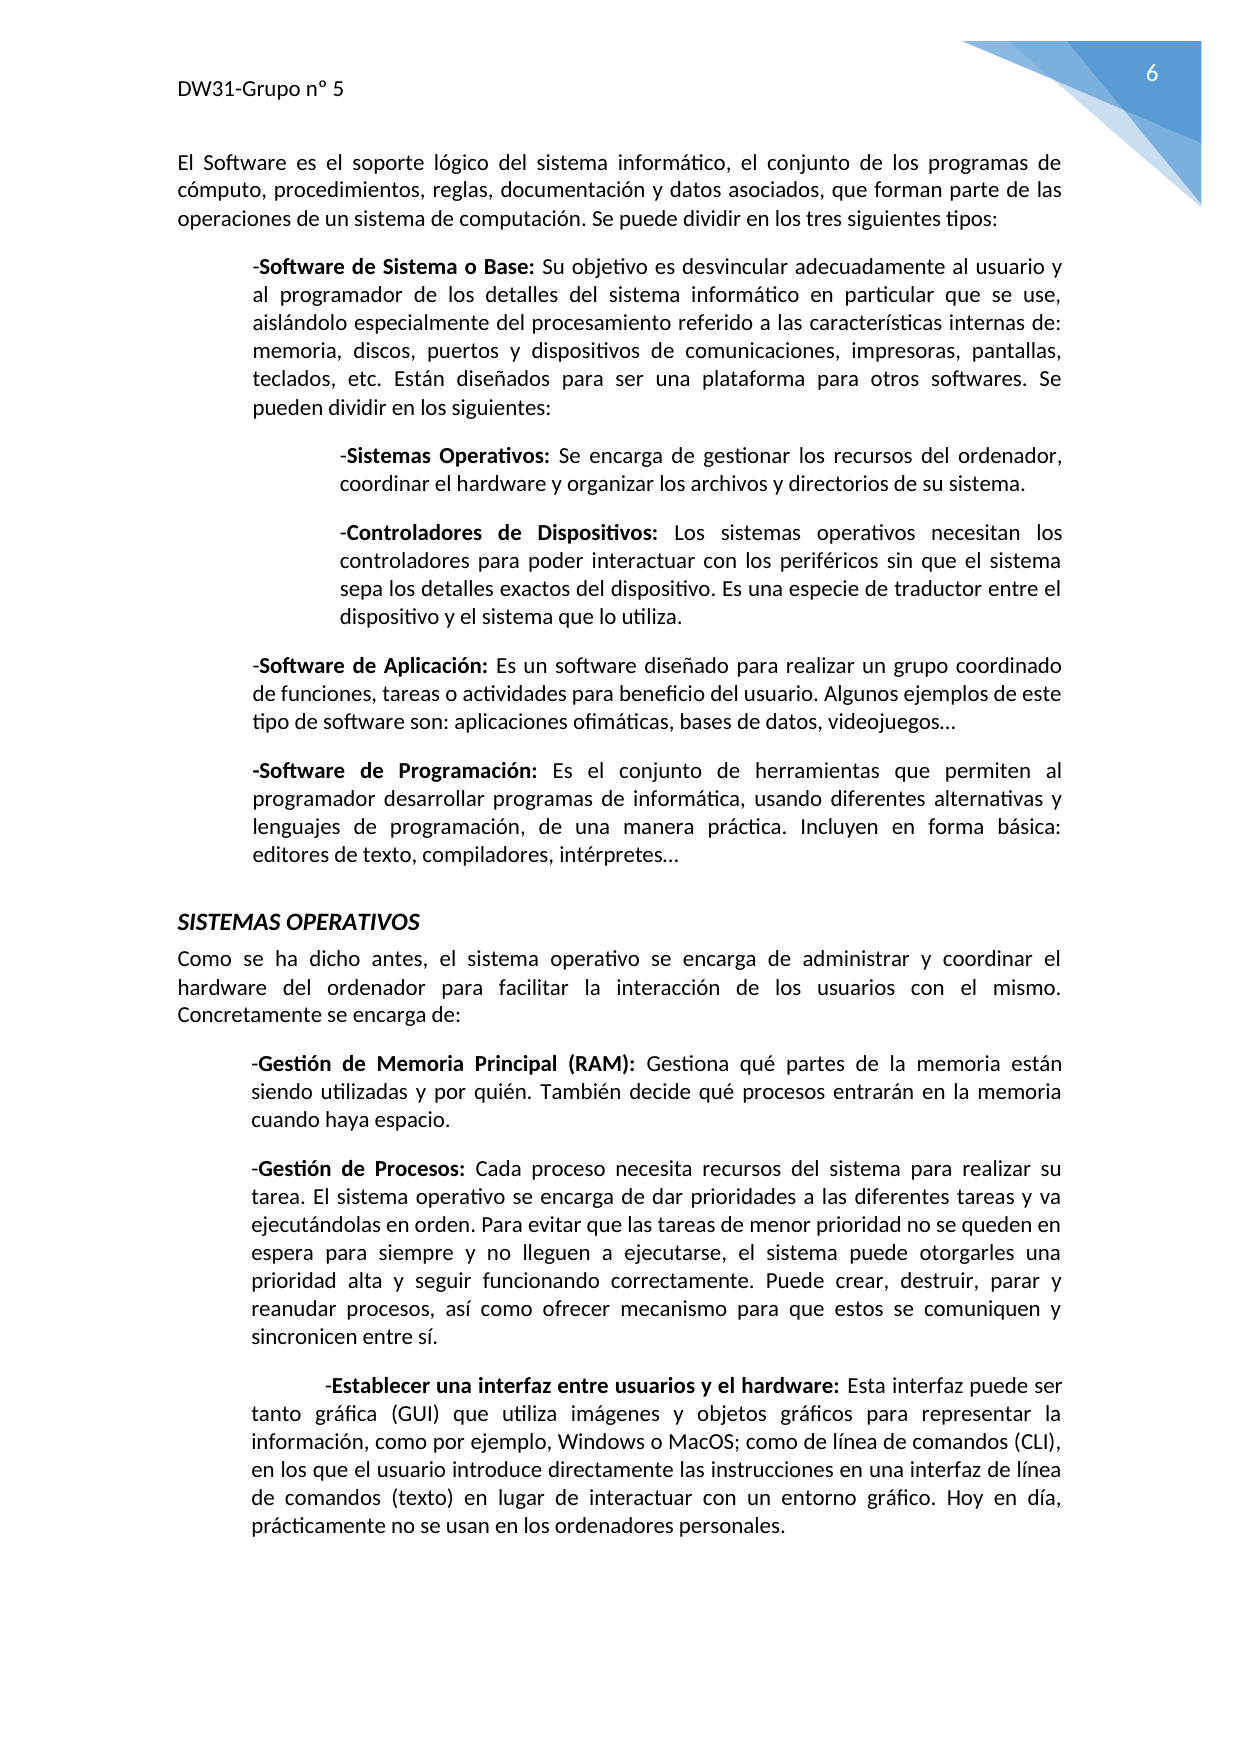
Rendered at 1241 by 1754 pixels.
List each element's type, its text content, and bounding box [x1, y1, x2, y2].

text Como se ha dicho antes, el sistema operativo se encarga de administrar y coordinar el hardware del ordenador para facilitar la interacción de los usuarios con el mismo. Concretamente se encarga de: [177, 944, 1063, 1029]
text -Gestión de Procesos: Cada proceso necesita recursos del sistema para realizar su tarea. El sistema operativo se encarga de dar prioridades a las diferentes tareas y va ejecutándolas en orden. Para evitar que las tareas de menor prioridad no se queden en espera para siempre y no lleguen a ejecutarse, el sistema puede otorgarles una prioridad alta y seguir funcionando correctamente. Puede crear, destruir, parar y reanudar procesos, así como ofrecer mecanismo para que estos se comuniquen y sincronicen entre sí. [251, 1154, 1063, 1351]
text -Gestión de Memoria Principal (RAM): Gestiona qué partes de la memoria están siendo utilizadas y por quién. También decide qué procesos entrarán en la memoria cuando haya espacio. [251, 1049, 1063, 1133]
picture [962, 41, 1202, 207]
text -Software de Programación: Es el conjunto de herramientas que permiten al programador desarrollar programas de informática, usando diferentes alternativas y lenguajes de programación, de una manera práctica. Incluyen en forma básica: editores de texto, compiladores, intérpretes… [252, 756, 1063, 868]
text -Software de Sistema o Base: Su objetivo es desvincular adecuadamente al usuario y al programador de los detalles del sistema informático en particular que se use, aislándolo especialmente del procesamiento referido a las características internas de: memoria, discos, puertos y dispositivos de comunicaciones, impresoras, pantallas, teclados, etc. Están diseñados para ser una plataforma para otros softwares. Se pueden dividir en los siguientes: [252, 252, 1063, 421]
text -Controladores de Dispositivos: Los sistemas operativos necesitan los controladores para poder interactuar con los periféricos sin que el sistema sepa los detalles exactos del dispositivo. Es una especie de traductor entre el dispositivo y el sistema que lo utiliza. [339, 518, 1063, 630]
text -Sistemas Operativos: Se encarga de gestionar los recursos del ordenador, coordinar el hardware y organizar los archivos y directorios de su sistema. [339, 441, 1063, 497]
text -Establecer una interfaz entre usuarios y el hardware: Esta interfaz puede ser tanto gráfica (GUI) que utiliza imágenes y objetos gráficos para representar la información, como por ejemplo, Windows o MacOS; como de línea de comandos (CLI), en los que el usuario introduce directamente las instrucciones en una interfaz de línea de comandos (texto) en lugar de interactuar con un entorno gráfico. Hoy en día, prácticamente no se usan en los ordenadores personales. [251, 1371, 1063, 1539]
text -Software de Aplicación: Es un software diseñado para realizar un grupo coordinado de funciones, tareas o actividades para beneficio del usuario. Algunos ejemplos de este tipo de software son: aplicaciones ofimáticas, bases de datos, videojuegos… [252, 651, 1063, 735]
text SISTEMAS OPERATIVOS [177, 906, 1063, 936]
text El Software es el soporte lógico del sistema informático, el conjunto de los programas de cómputo, procedimientos, reglas, documentación y datos asociados, que forman parte de las operaciones de un sistema de computación. Se puede dividir en los tres siguientes tipos: [177, 148, 1063, 232]
